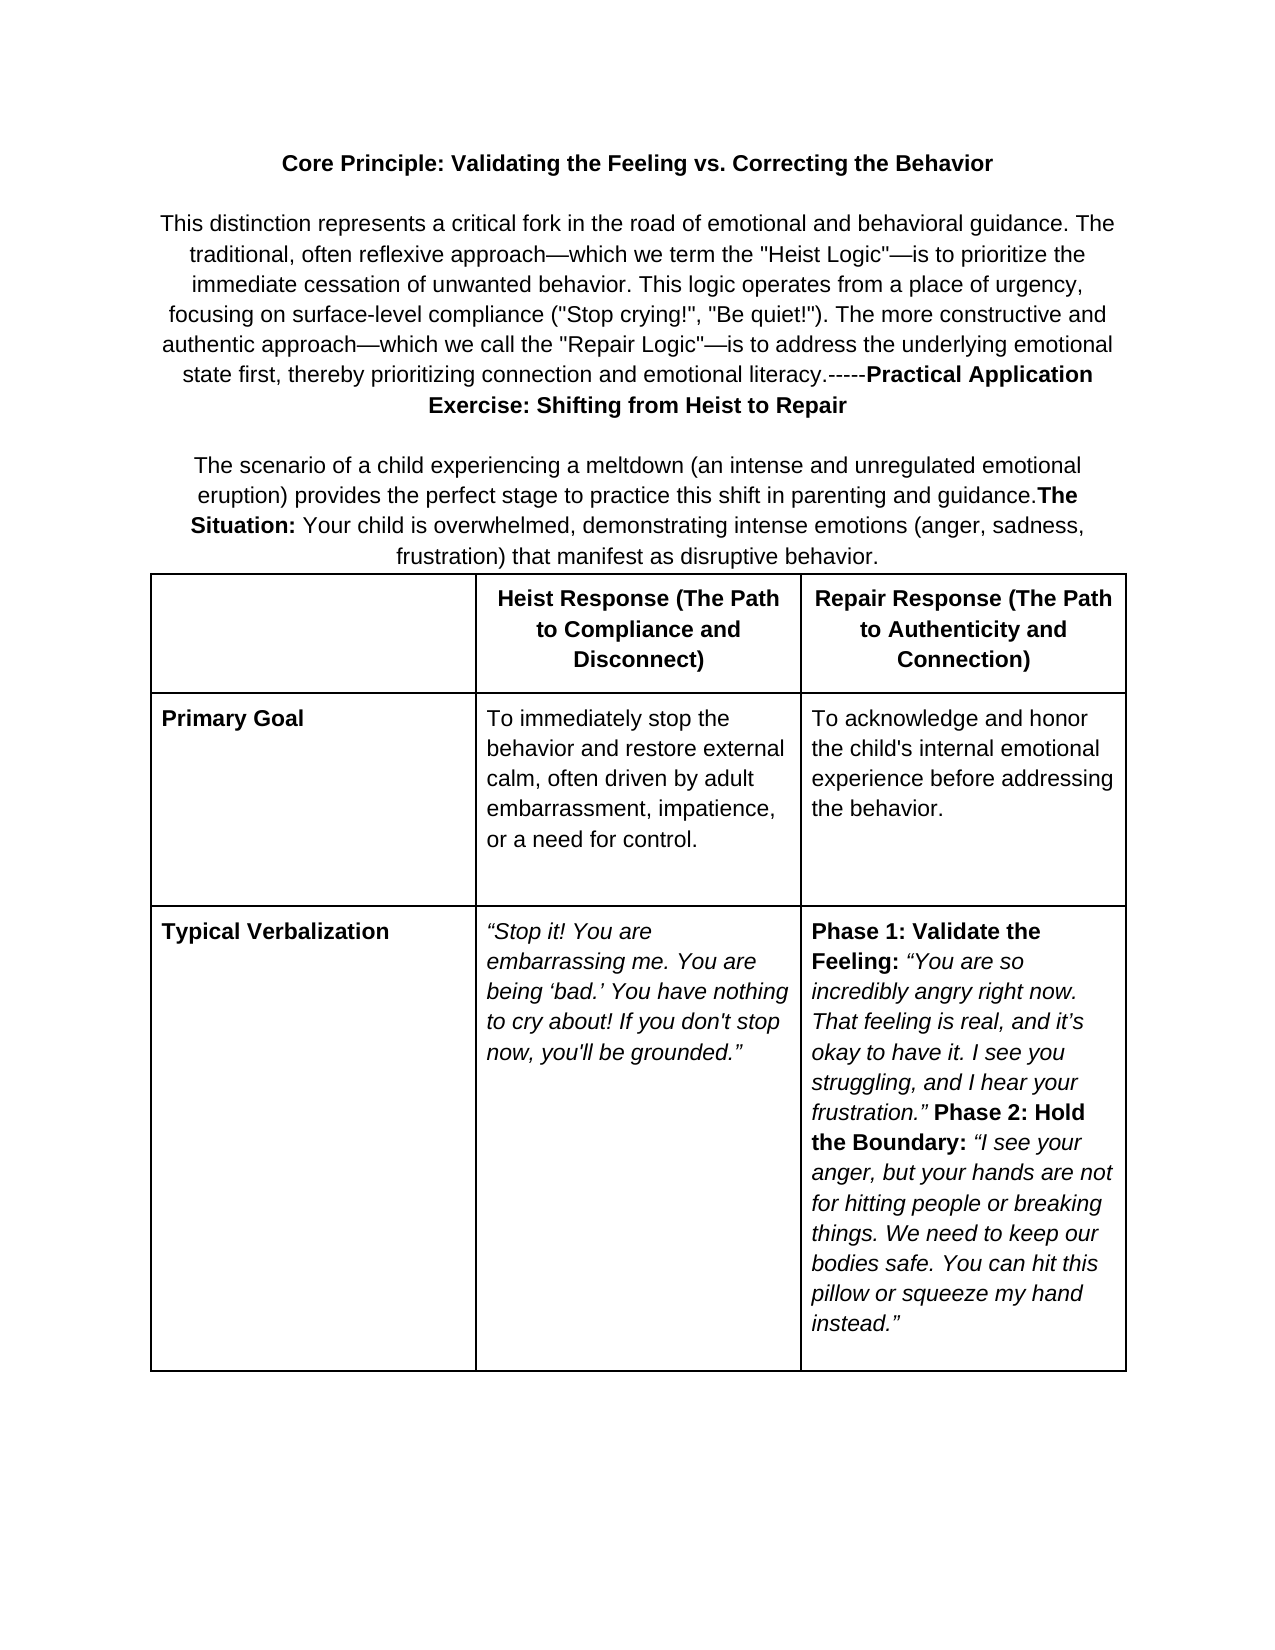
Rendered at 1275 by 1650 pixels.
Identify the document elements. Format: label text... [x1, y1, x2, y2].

text The scenario of a child experiencing a meltdown (an intense and unregulated emotional eruption) provides the perfect stage to practice this shift in parenting and guidance.The Situation: Your child is overwhelmed, demonstrating intense emotions (anger, sadness, frustration) that manifest as disruptive behavior. [150, 452, 1125, 569]
table_header [152, 575, 475, 692]
table_header Repair Response (The Path to Authenticity and Connection) [802, 575, 1125, 692]
table_cell Typical Verbalization [152, 907, 475, 1370]
table_cell To acknowledge and honor the child's internal emotional experience before addressing the behavior. [802, 694, 1125, 905]
text Core Principle: Validating the Feeling vs. Correcting the Behavior [150, 150, 1125, 176]
table_cell “Stop it! You are embarrassing me. You are being ‘bad.’ You have nothing to cry about! If you don't stop now, you'll be grounded.” [477, 907, 800, 1370]
table_cell Phase 1: Validate the Feeling: “You are so incredibly angry right now. That feeling is real, and it’s okay to have it. I see you struggling, and I hear your frustration.” Phase 2: Hold the Boundary: “I see your anger, but your hands are not for hitting people or breaking things. We need to keep our bodies safe. You can hit this pillow or squeeze my hand instead.” [802, 907, 1125, 1370]
table_cell To immediately stop the behavior and restore external calm, often driven by adult embarrassment, impatience, or a need for control. [477, 694, 800, 905]
table_header Heist Response (The Path to Compliance and Disconnect) [477, 575, 800, 692]
table_cell Primary Goal [152, 694, 475, 905]
text This distinction represents a critical fork in the road of emotional and behavioral guidance. The traditional, often reflexive approach—which we term the "Heist Logic"—is to prioritize the immediate cessation of unwanted behavior. This logic operates from a place of urgency, focusing on surface-level compliance ("Stop crying!", "Be quiet!"). The more constructive and authentic approach—which we call the "Repair Logic"—is to address the underlying emotional state first, thereby prioritizing connection and emotional literacy.-----Practical Application Exercise: Shifting from Heist to Repair [150, 210, 1125, 418]
